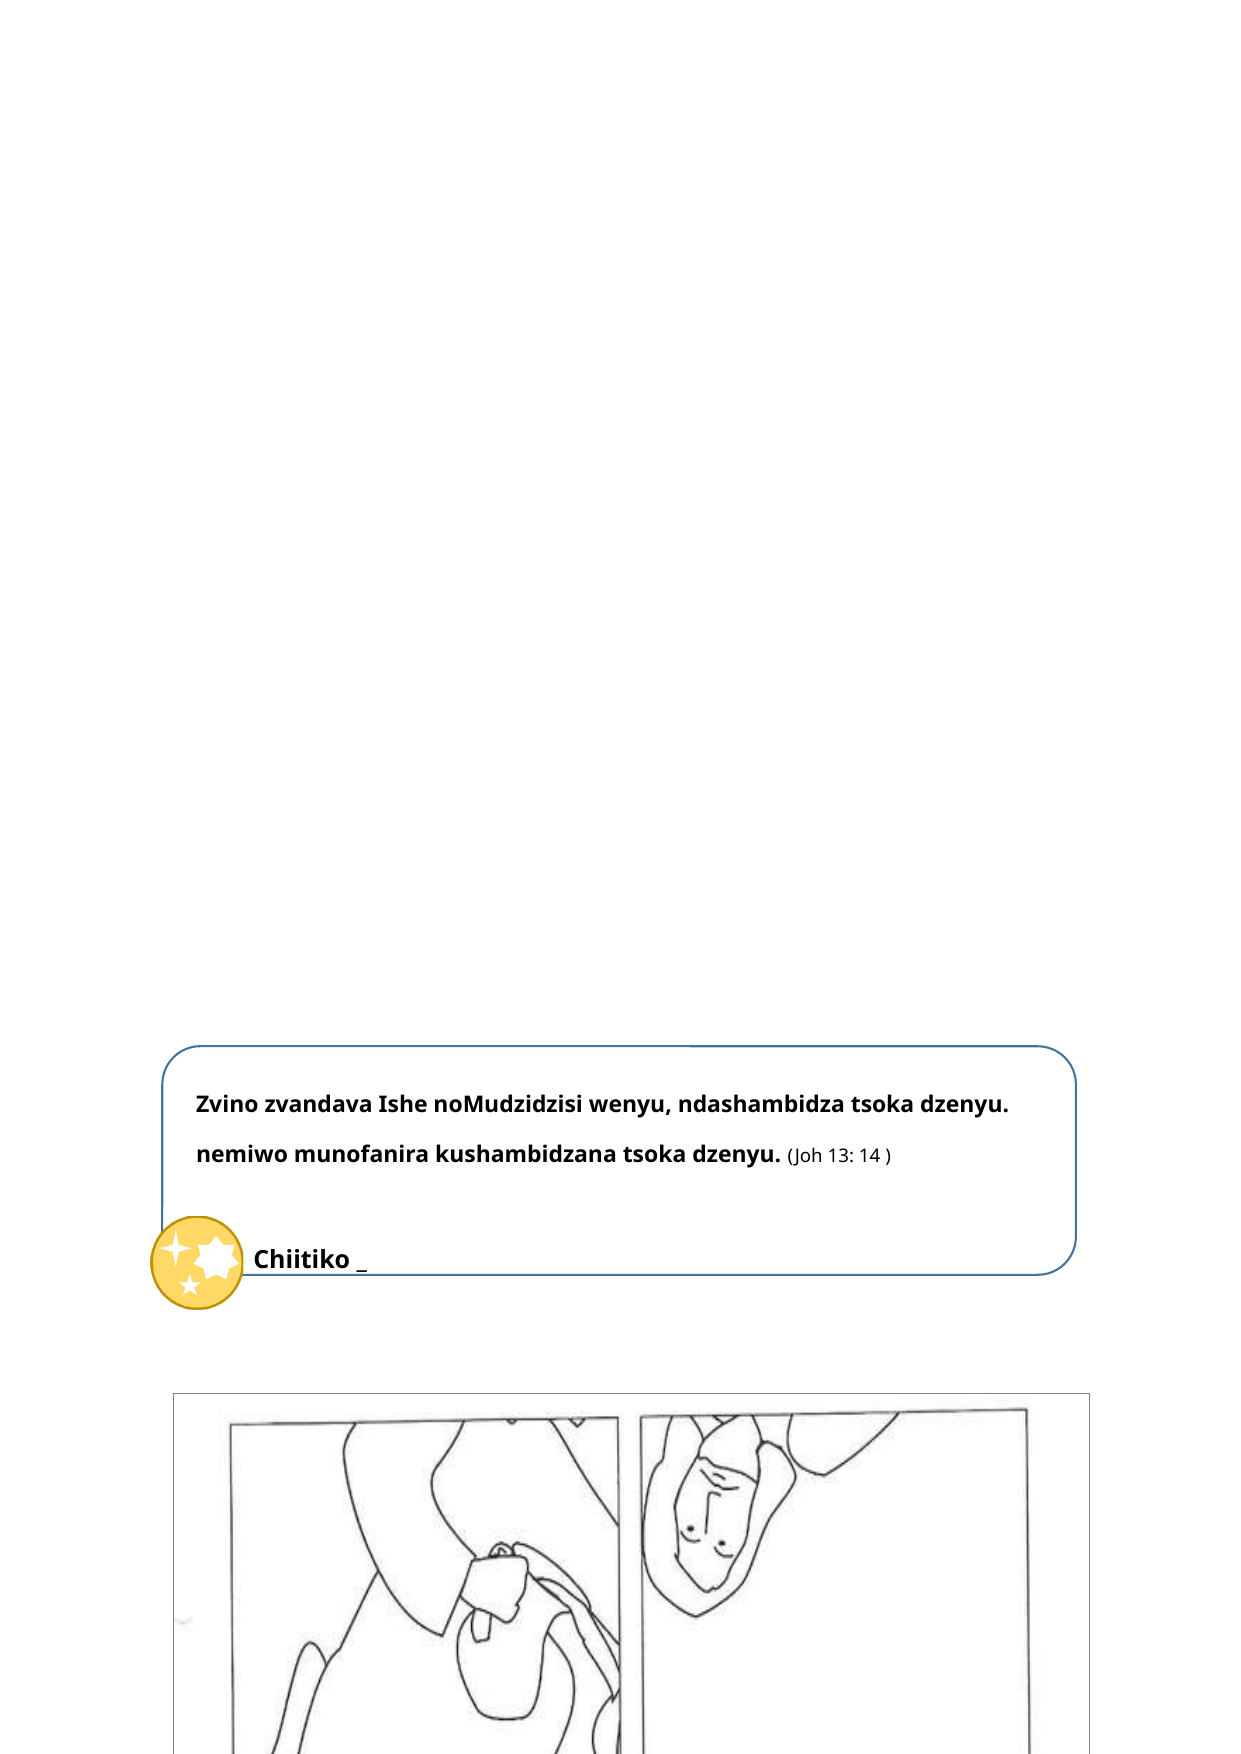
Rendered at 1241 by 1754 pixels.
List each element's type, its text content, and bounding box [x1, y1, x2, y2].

picture [150, 1216, 244, 1310]
text nemiwo munofanira kushambidzana tsoka dzenyu. (Joh 13: 14 ) [150, 1138, 1090, 1169]
text Zvino zvandava Ishe noMudzidzisi wenyu, ndashambidza tsoka dzenyu. [150, 1088, 1090, 1119]
picture [174, 1394, 1089, 1754]
text Chiitiko _ [244, 1242, 1090, 1276]
